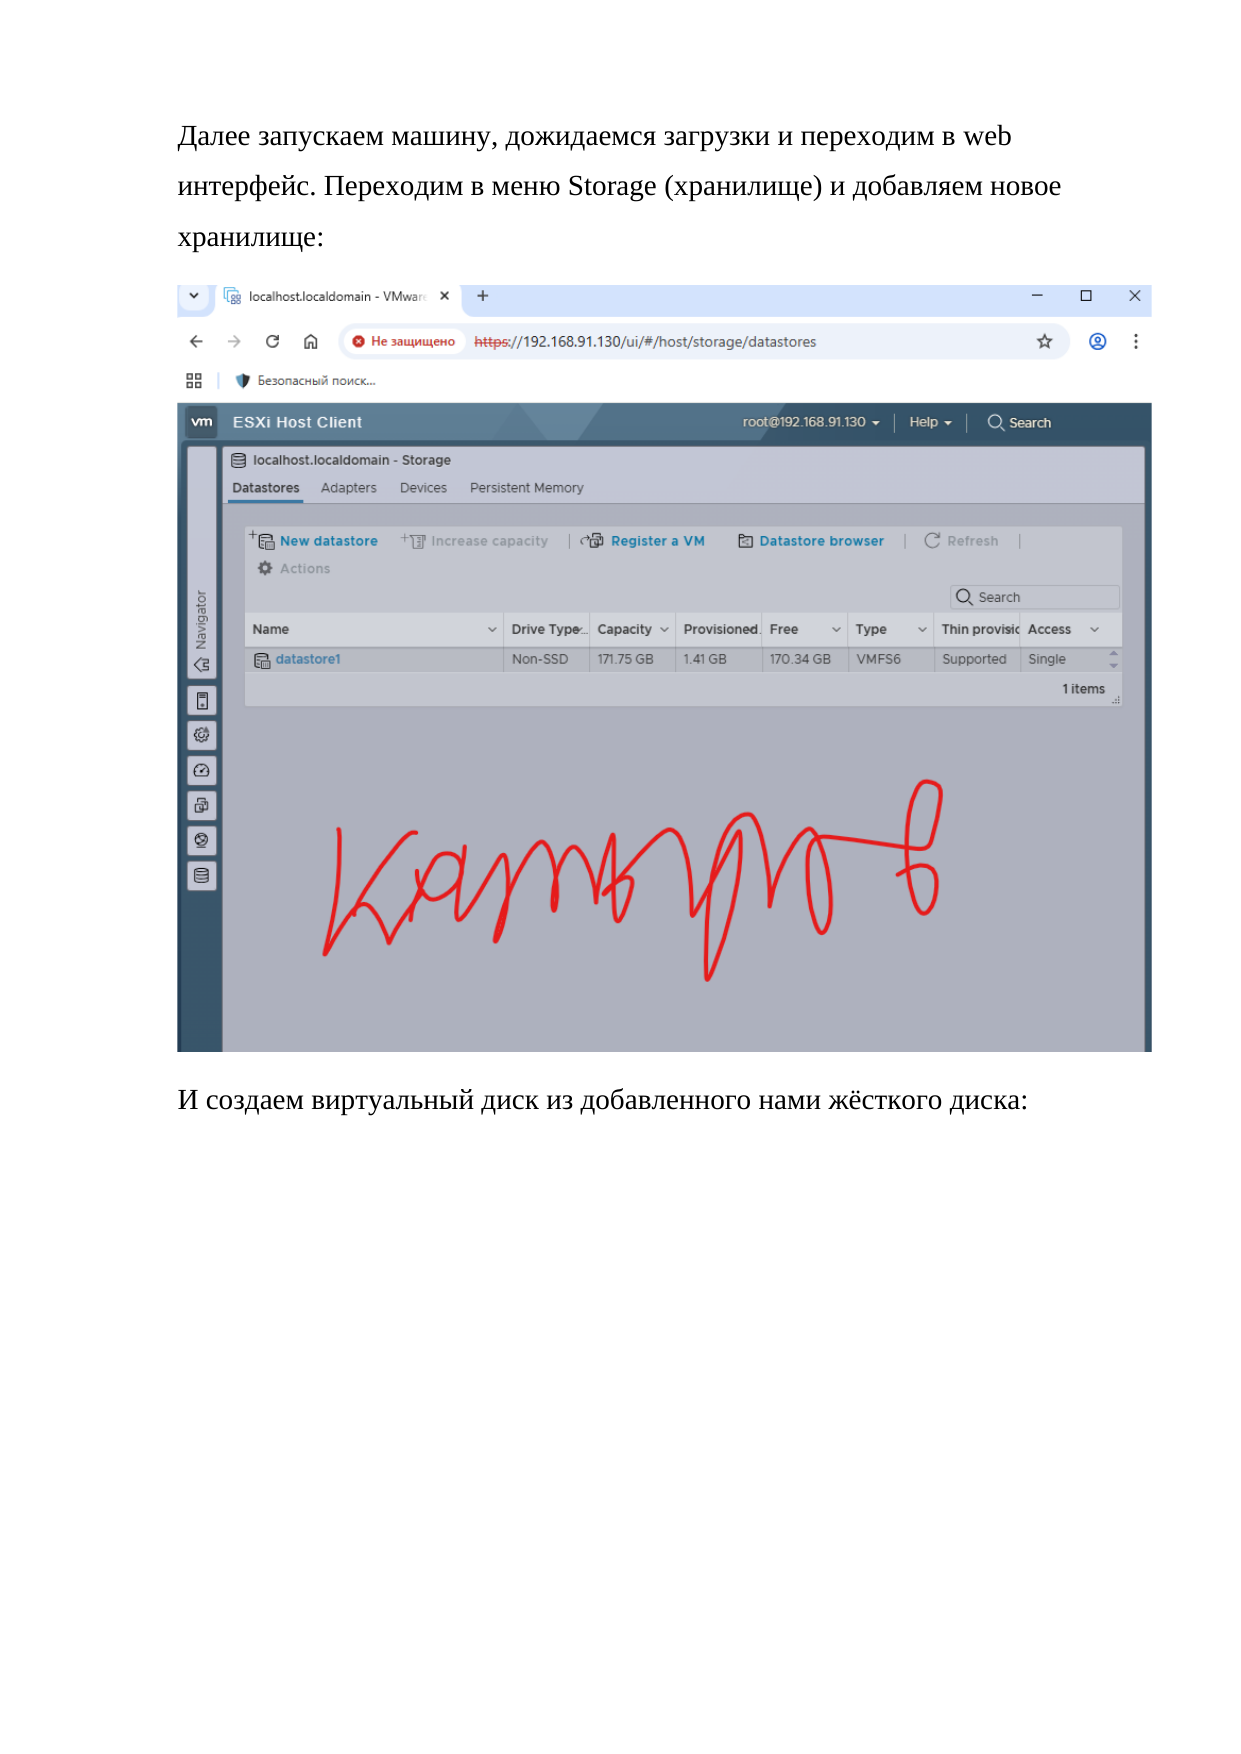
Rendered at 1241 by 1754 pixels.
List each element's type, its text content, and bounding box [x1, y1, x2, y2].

text И создаем виртуальный диск из добавленного нами жёсткого диска: [177, 1082, 1152, 1115]
picture [177, 285, 1152, 1052]
text Далее запускаем машину, дожидаемся загрузки и переходим в web интерфейс. Переходим в меню Storage (хранилище) и добавляем новое хранилище: [177, 118, 1152, 252]
